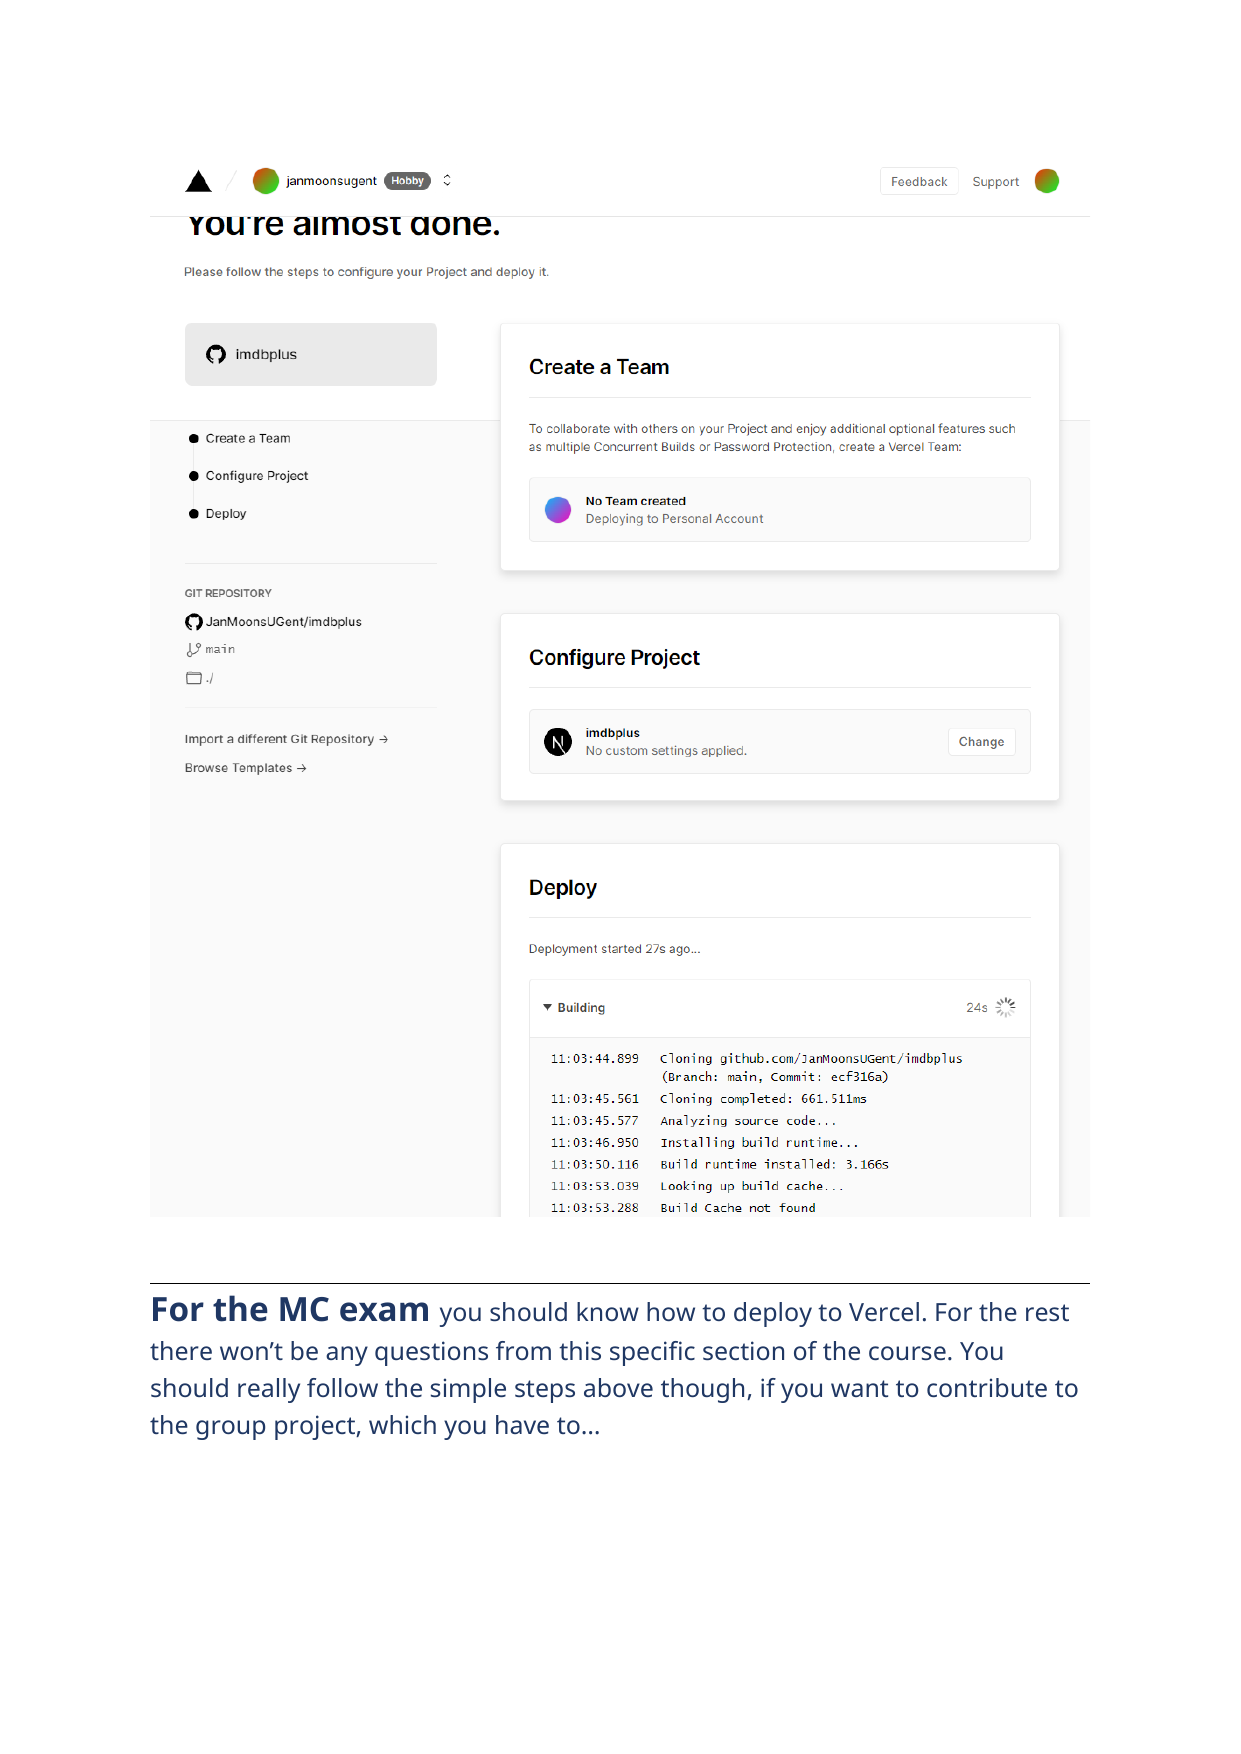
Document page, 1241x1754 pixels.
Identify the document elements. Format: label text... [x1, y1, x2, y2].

subtitle For the MC exam you should know how to deploy to Vercel. For the rest there won’t be any questions from this specific section of the course. You should really follow the simple steps above though, if you want to contribute to the group project, which you have to… [150, 1284, 1090, 1441]
picture [150, 150, 1091, 1217]
